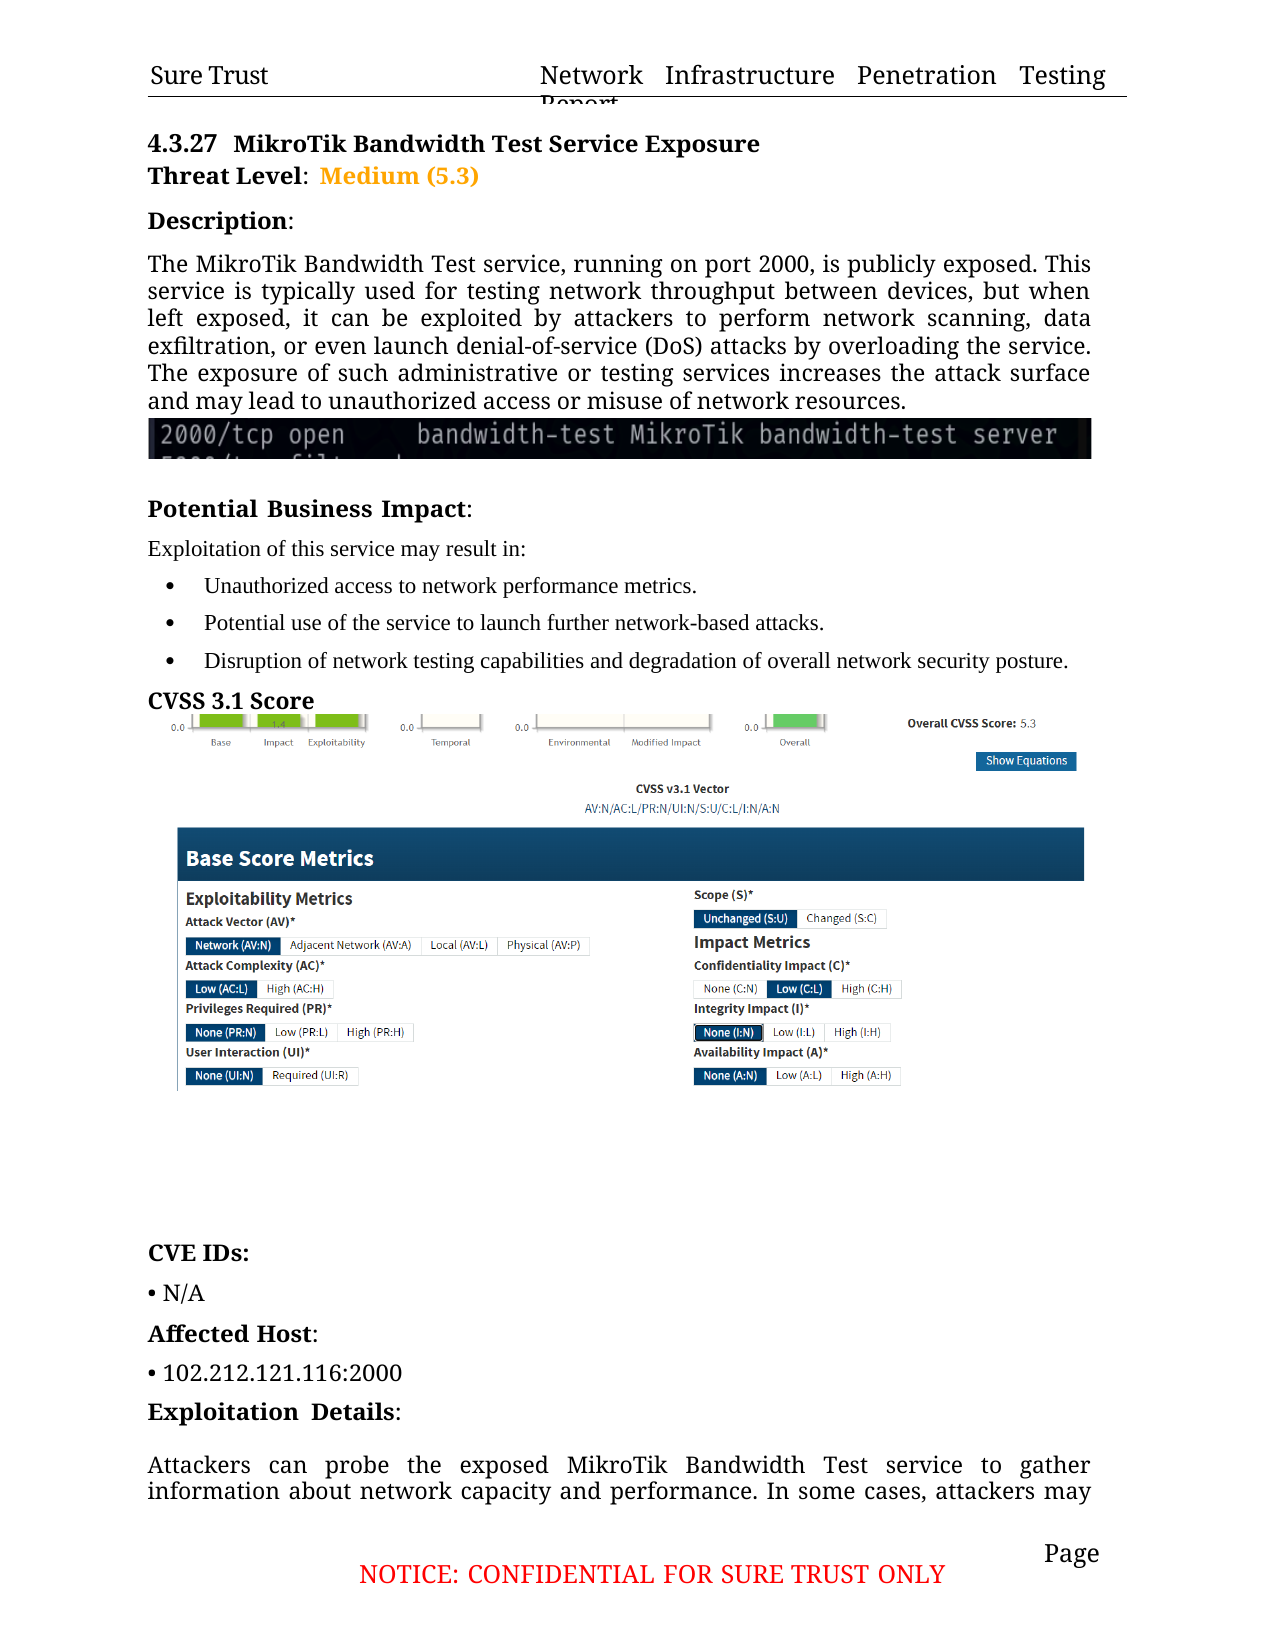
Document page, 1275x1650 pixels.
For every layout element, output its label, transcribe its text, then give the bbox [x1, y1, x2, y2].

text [147, 1451, 1092, 1506]
list Disruption of network testing capabilities and degradation of overall network security posture. [166, 650, 1092, 673]
text CVSS 3.1 Score [147, 687, 1092, 714]
list MikroTik Bandwidth Test Service Exposure Threat Level: Medium (5.3) [147, 126, 1092, 191]
text CVE IDs: [148, 1239, 1092, 1267]
text • 102.212.121.116:2000 [147, 1359, 1092, 1387]
text • N/A [147, 1279, 1092, 1307]
picture [155, 714, 1085, 1091]
list Unauthorized access to network performance metrics. [166, 575, 1092, 598]
text Affected Host: [147, 1320, 1092, 1348]
text Exploitation of this service may result in: [147, 537, 1092, 561]
text Description: [147, 205, 1092, 237]
text The MikroTik Bandwidth Test service, running on port 2000, is publicly exposed. This service is typically used for testing network throughput between devices, but when left exposed, it can be exploited by attackers to perform network scanning, data exfiltration, or even launch denial-of-service (DoS) attacks by overloading the service. The exposure of such administrative or testing services increases the attack surface and may lead to unauthorized access or misuse of network resources. [147, 251, 1092, 416]
text Potential Business Impact: [147, 495, 1092, 523]
picture [148, 418, 1092, 459]
text Exploitation Details: [147, 1398, 1092, 1426]
list Potential use of the service to launch further network-based attacks. [166, 612, 1092, 635]
